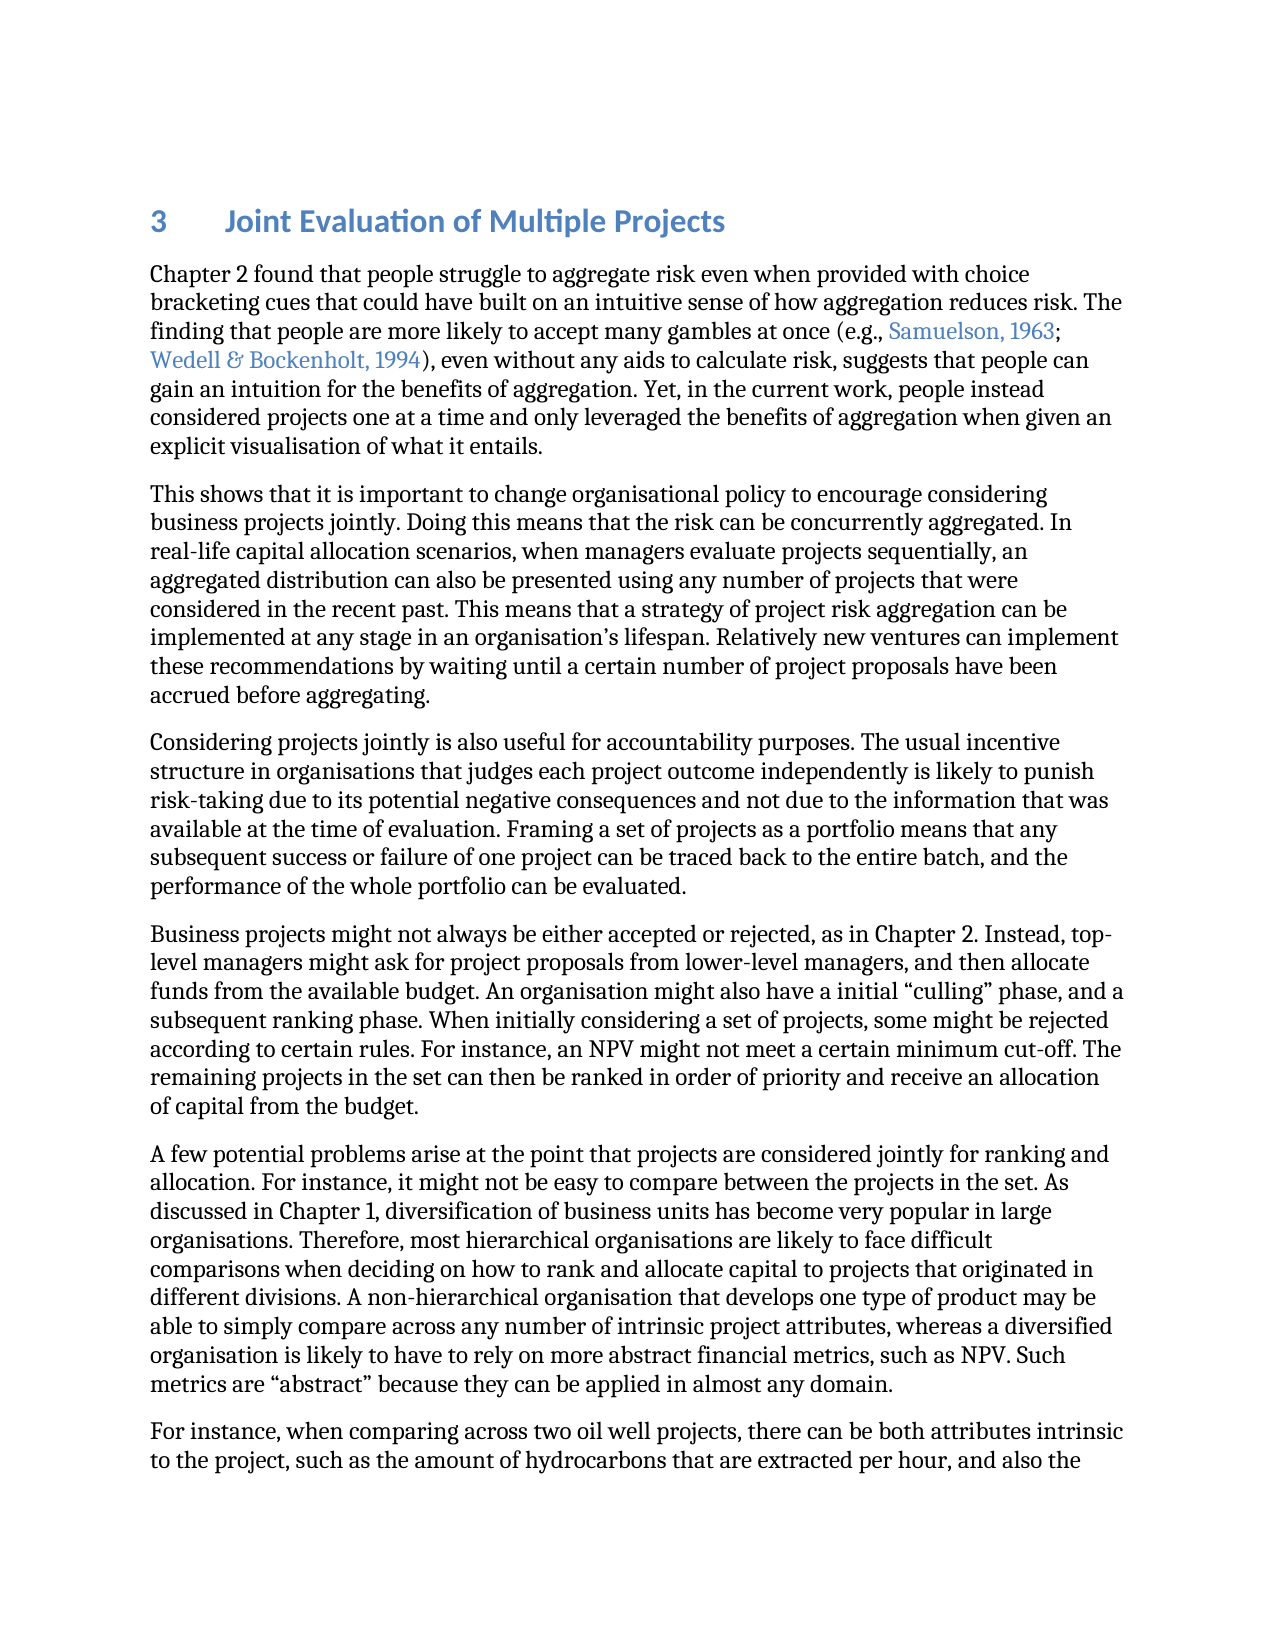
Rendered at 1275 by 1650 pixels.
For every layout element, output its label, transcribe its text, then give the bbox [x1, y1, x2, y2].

text A few potential problems arise at the point that projects are considered jointly for ranking and allocation. For instance, it might not be easy to compare between the projects in the set. As discussed in Chapter 1, diversification of business units has become very popular in large organisations. Therefore, most hierarchical organisations are likely to face difficult comparisons when deciding on how to rank and allocate capital to projects that originated in different divisions. A non-hierarchical organisation that develops one type of product may be able to simply compare across any number of intrinsic project attributes, whereas a diversified organisation is likely to have to rely on more abstract financial metrics, such as NPV. Such metrics are “abstract” because they can be applied in almost any domain. [150, 1139, 1125, 1398]
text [150, 1417, 1125, 1474]
subtitle 3 Joint Evaluation of Multiple Projects [150, 200, 1125, 241]
text Considering projects jointly is also useful for accountability purposes. The usual incentive structure in organisations that judges each project outcome independently is likely to punish risk-taking due to its potential negative consequences and not due to the information that was available at the time of evaluation. Framing a set of projects as a portfolio means that any subsequent success or failure of one project can be traced back to the entire batch, and the performance of the whole portfolio can be evaluated. [150, 728, 1125, 901]
text This shows that it is important to change organisational policy to encourage considering business projects jointly. Doing this means that the risk can be concurrently aggregated. In real-life capital allocation scenarios, when managers evaluate projects sequentially, an aggregated distribution can also be presented using any number of projects that were considered in the recent past. This means that a strategy of project risk aggregation can be implemented at any stage in an organisation’s lifespan. Relatively new ventures can implement these recommendations by waiting until a certain number of project proposals have been accrued before aggregating. [150, 479, 1125, 709]
text Chapter 2 found that people struggle to aggregate risk even when provided with choice bracketing cues that could have built on an intuitive sense of how aggregation reduces risk. The finding that people are more likely to accept many gambles at once (e.g., Samuelson, 1963; Wedell & Bockenholt, 1994), even without any aids to calculate risk, suggests that people can gain an intuition for the benefits of aggregation. Yet, in the current work, people instead considered projects one at a time and only leveraged the benefits of aggregation when given an explicit visualisation of what it entails. [150, 259, 1125, 461]
text Business projects might not always be either accepted or rejected, as in Chapter 2. Instead, top-level managers might ask for project proposals from lower-level managers, and then allocate funds from the available budget. An organisation might also have a initial “culling” phase, and a subsequent ranking phase. When initially considering a set of projects, some might be rejected according to certain rules. For instance, an NPV might not meet a certain minimum cut-off. The remaining projects in the set can then be ranked in order of priority and receive an allocation of capital from the budget. [150, 919, 1125, 1121]
